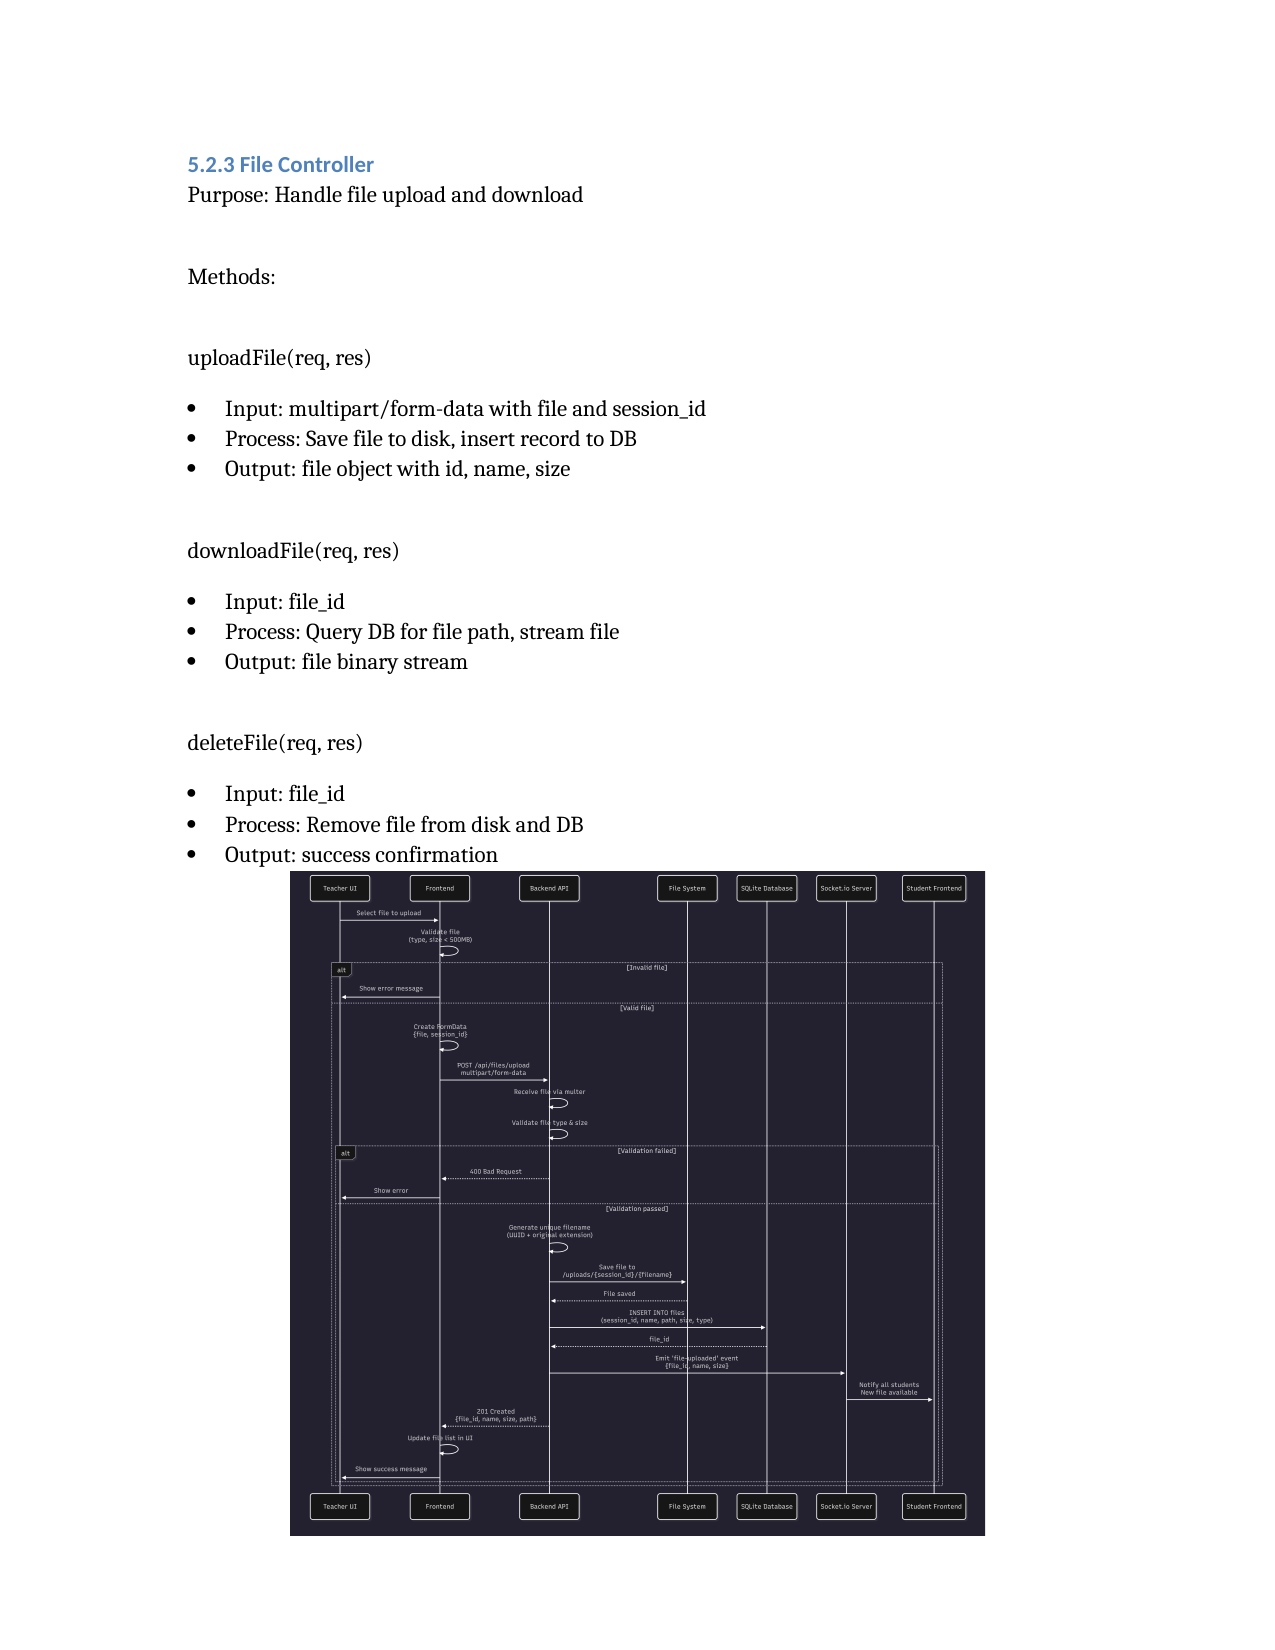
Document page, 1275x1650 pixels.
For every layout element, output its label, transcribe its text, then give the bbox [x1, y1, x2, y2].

text uploadFile(req, res) [187, 314, 1087, 371]
list Process: Query DB for file path, stream file [187, 619, 1087, 645]
list Process: Remove file from disk and DB [187, 811, 1087, 838]
list Output: file object with id, name, size [187, 456, 1087, 482]
picture [290, 871, 986, 1536]
text downloadFile(req, res) [187, 507, 1087, 564]
text Purpose: Handle file upload and download [187, 182, 1087, 208]
subtitle 5.2.3 File Controller [187, 150, 1087, 178]
text Methods: [187, 233, 1087, 290]
list Input: multipart/form-data with file and session_id [187, 396, 1087, 422]
text deleteFile(req, res) [187, 700, 1087, 756]
list Input: file_id [187, 781, 1087, 807]
list Process: Save file to disk, insert record to DB [187, 426, 1087, 452]
list Output: success confirmation [187, 842, 1087, 868]
list Output: file binary stream [187, 649, 1087, 675]
list Input: file_id [187, 588, 1087, 615]
